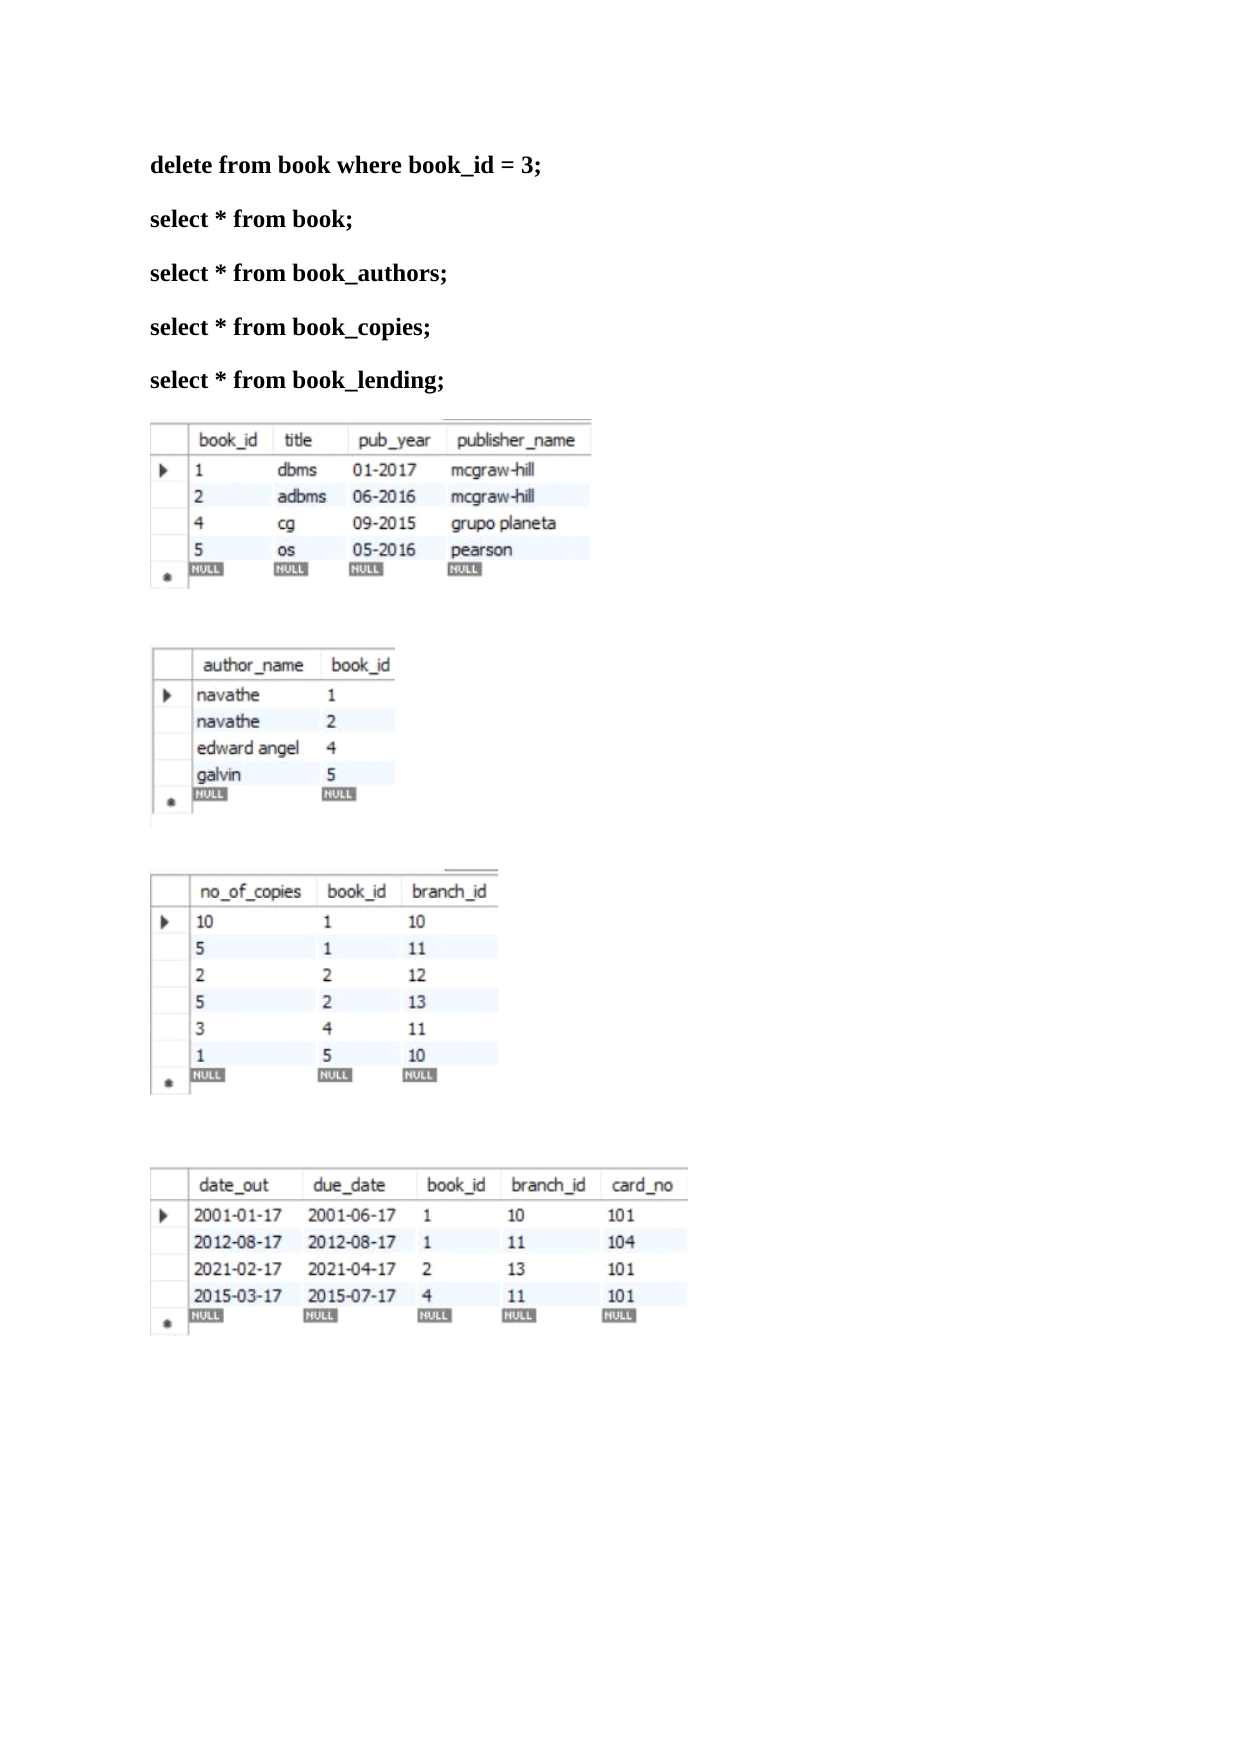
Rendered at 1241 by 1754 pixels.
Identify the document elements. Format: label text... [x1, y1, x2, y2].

text select * from book_copies; [150, 312, 1090, 340]
text select * from book_lending; [150, 365, 1090, 394]
text select * from book_authors; [150, 258, 1090, 286]
picture [150, 419, 592, 603]
picture [150, 1165, 689, 1365]
text select * from book; [150, 204, 1090, 233]
picture [150, 869, 499, 1125]
text delete from book where book_id = 3; [150, 150, 1090, 179]
picture [150, 644, 395, 828]
